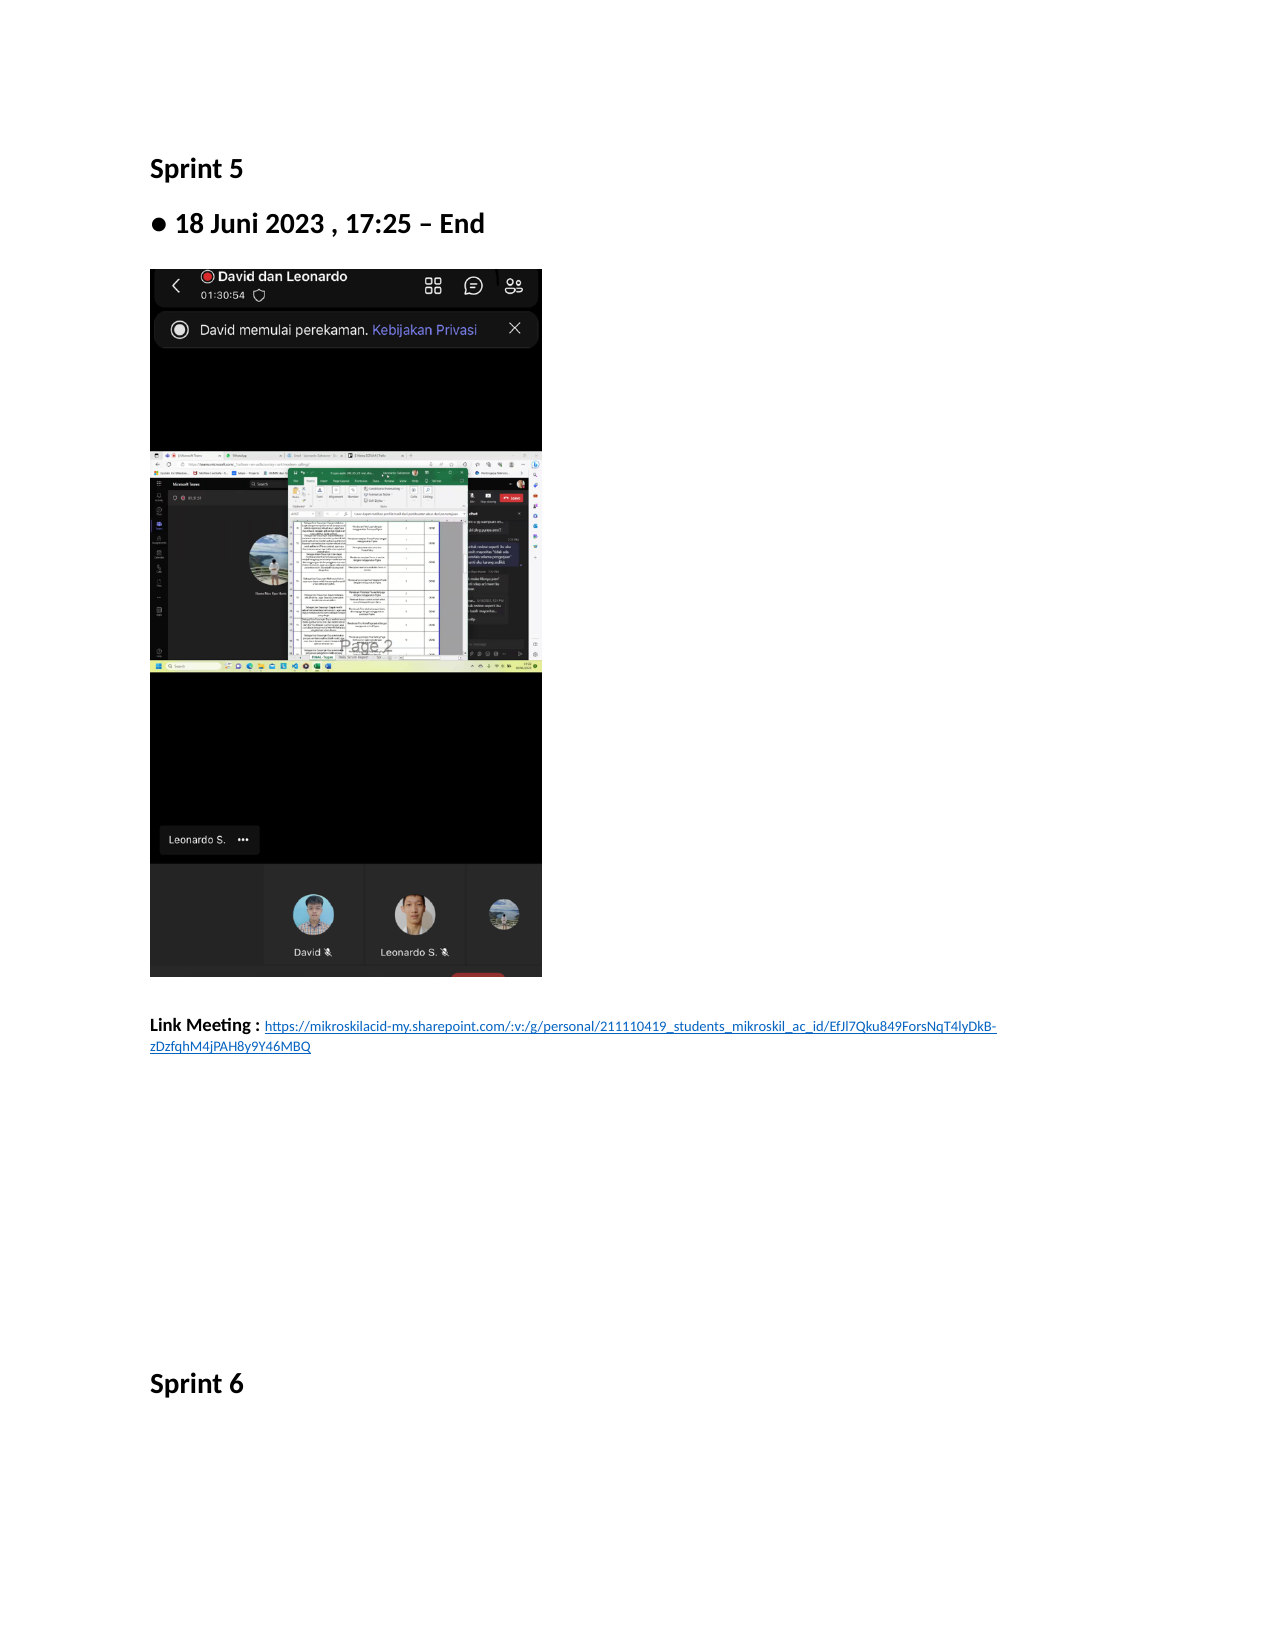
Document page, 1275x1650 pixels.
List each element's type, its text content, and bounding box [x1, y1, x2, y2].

picture [150, 269, 542, 977]
text Link Meeting : https://mikroskilacid-my.sharepoint.com/:v:/g/personal/211110419_students_mikroskil_ac_id/EfJl7Qku849ForsNqT4lyDkB-zDzfqhM4jPAH8y9Y46MBQ [150, 1013, 1125, 1055]
text Sprint 5 [150, 150, 1125, 186]
text Sprint 6 [150, 1365, 1125, 1401]
text ● 18 Juni 2023 , 17:25 – End [150, 205, 1125, 241]
